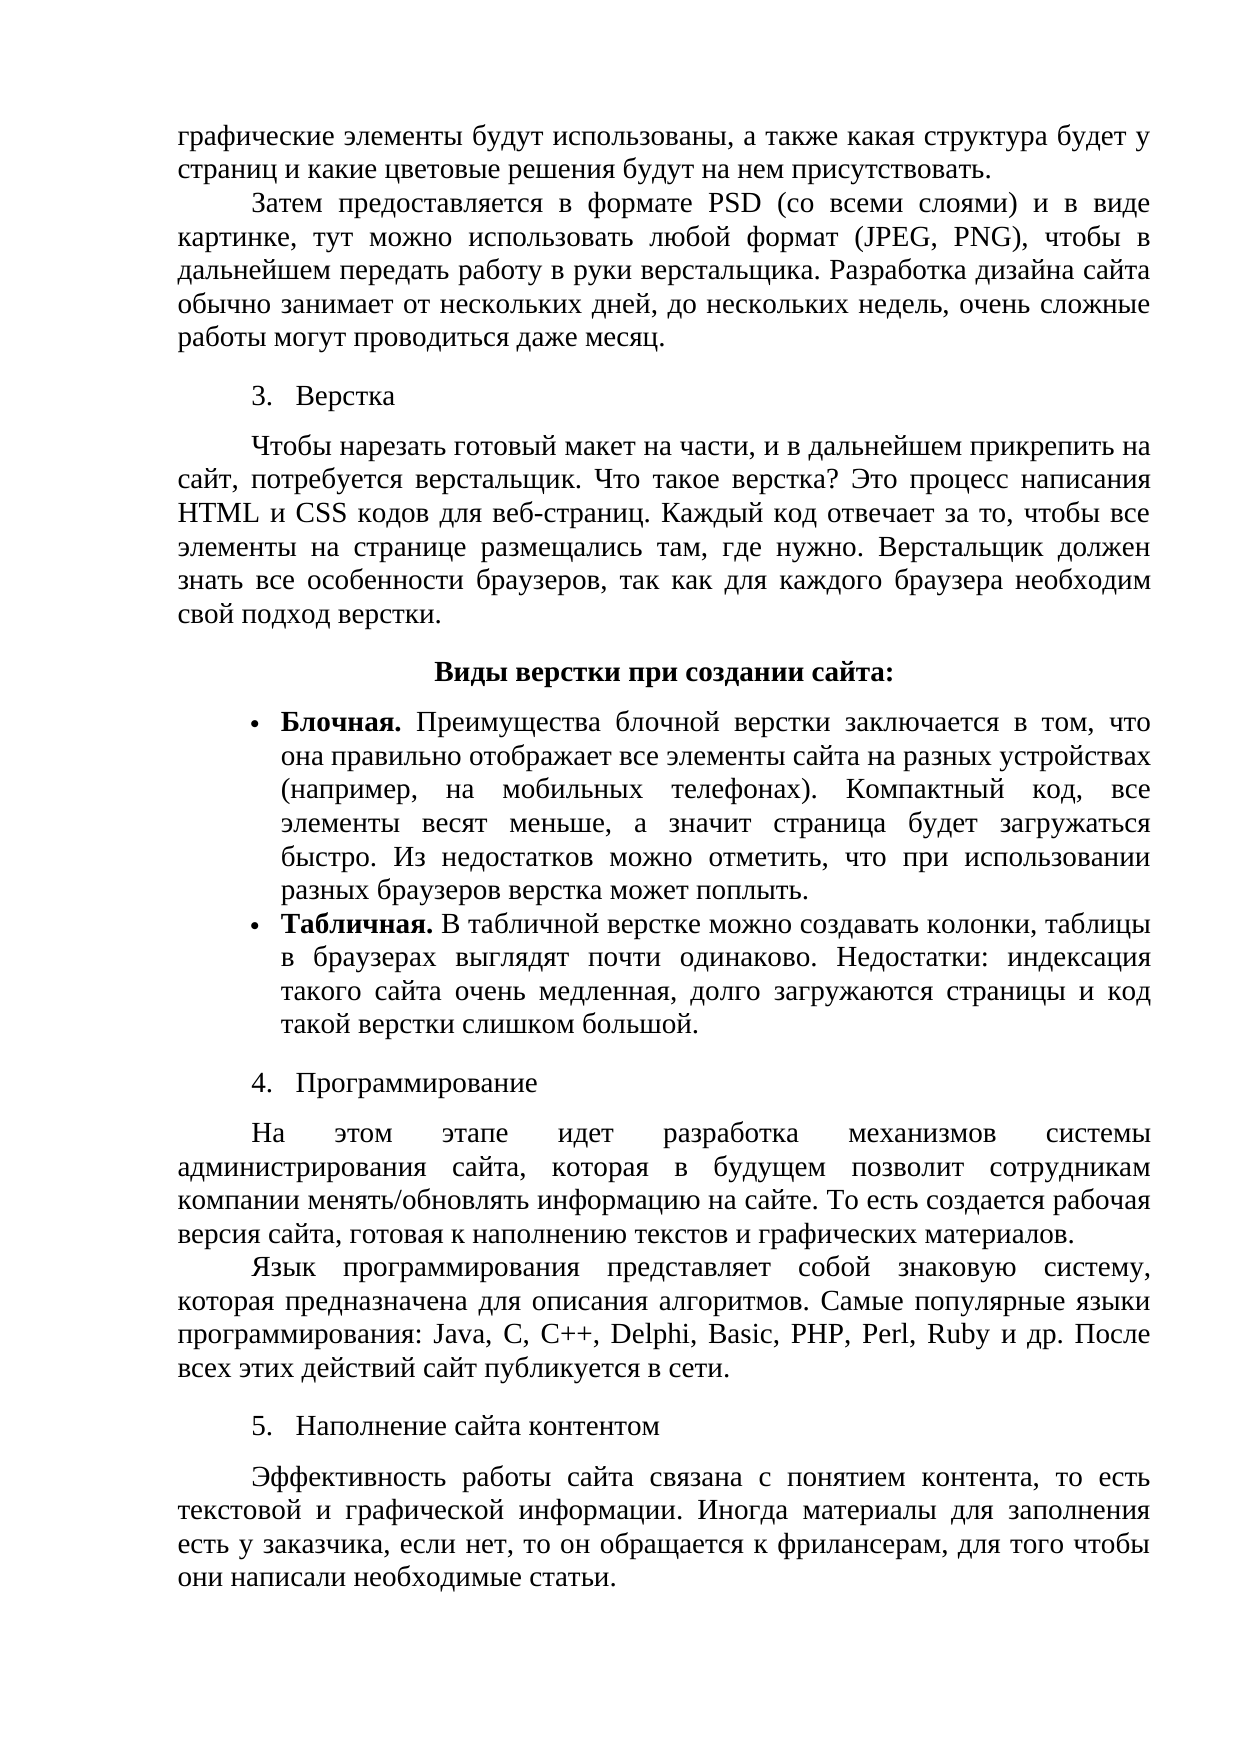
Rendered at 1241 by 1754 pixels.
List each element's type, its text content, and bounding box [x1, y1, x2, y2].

text Язык программирования представляет собой знаковую систему, которая предназначена для описания алгоритмов. Самые популярные языки программирования: Java, C, C++, Delphi, Basic, PHP, Perl, Ruby и др. После всех этих действий сайт публикуется в сети. [177, 1249, 1152, 1383]
text Затем предоставляется в формате PSD (со всеми слоями) и в виде картинке, тут можно использовать любой формат (JPEG, PNG), чтобы в дальнейшем передать работу в руки верстальщика. Разработка дизайна сайта обычно занимает от нескольких дней, до нескольких недель, очень сложные работы могут проводиться даже месяц. [177, 185, 1152, 353]
text На этом этапе идет разработка механизмов системы администрирования сайта, которая в будущем позволит сотрудникам компании менять/обновлять информацию на сайте. То есть создается рабочая версия сайта, готовая к наполнению текстов и графических материалов. [177, 1115, 1152, 1249]
list Табличная. В табличной верстке можно создавать колонки, таблицы в браузерах выглядят почти одинаково. Недостатки: индексация такого сайта очень медленная, долго загружаются страницы и код такой верстки слишком большой. [251, 906, 1152, 1040]
text Эффективность работы сайта связана с понятием контента, то есть текстовой и графической информации. Иногда материалы для заполнения есть у заказчика, если нет, то он обращается к фрилансерам, для того чтобы они написали необходимые статьи. [177, 1459, 1152, 1593]
list Блочная. Преимущества блочной верстки заключается в том, что она правильно отображает все элементы сайта на разных устройствах (например, на мобильных телефонах). Компактный код, все элементы весят меньше, а значит страница будет загружаться быстро. Из недостатков можно отметить, что при использовании разных браузеров верстка может поплыть. [251, 704, 1152, 906]
list Программирование [251, 1065, 1152, 1098]
list Верстка [251, 378, 1152, 411]
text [177, 118, 1152, 185]
list Наполнение сайта контентом [251, 1408, 1152, 1442]
text Виды верстки при создании сайта: [177, 654, 1152, 688]
text Чтобы нарезать готовый макет на части, и в дальнейшем прикрепить на сайт, потребуется верстальщик. Что такое верстка? Это процесс написания HTML и CSS кодов для веб-страниц. Каждый код отвечает за то, чтобы все элементы на странице размещались там, где нужно. Верстальщик должен знать все особенности браузеров, так как для каждого браузера необходим свой подход верстки. [177, 428, 1152, 629]
